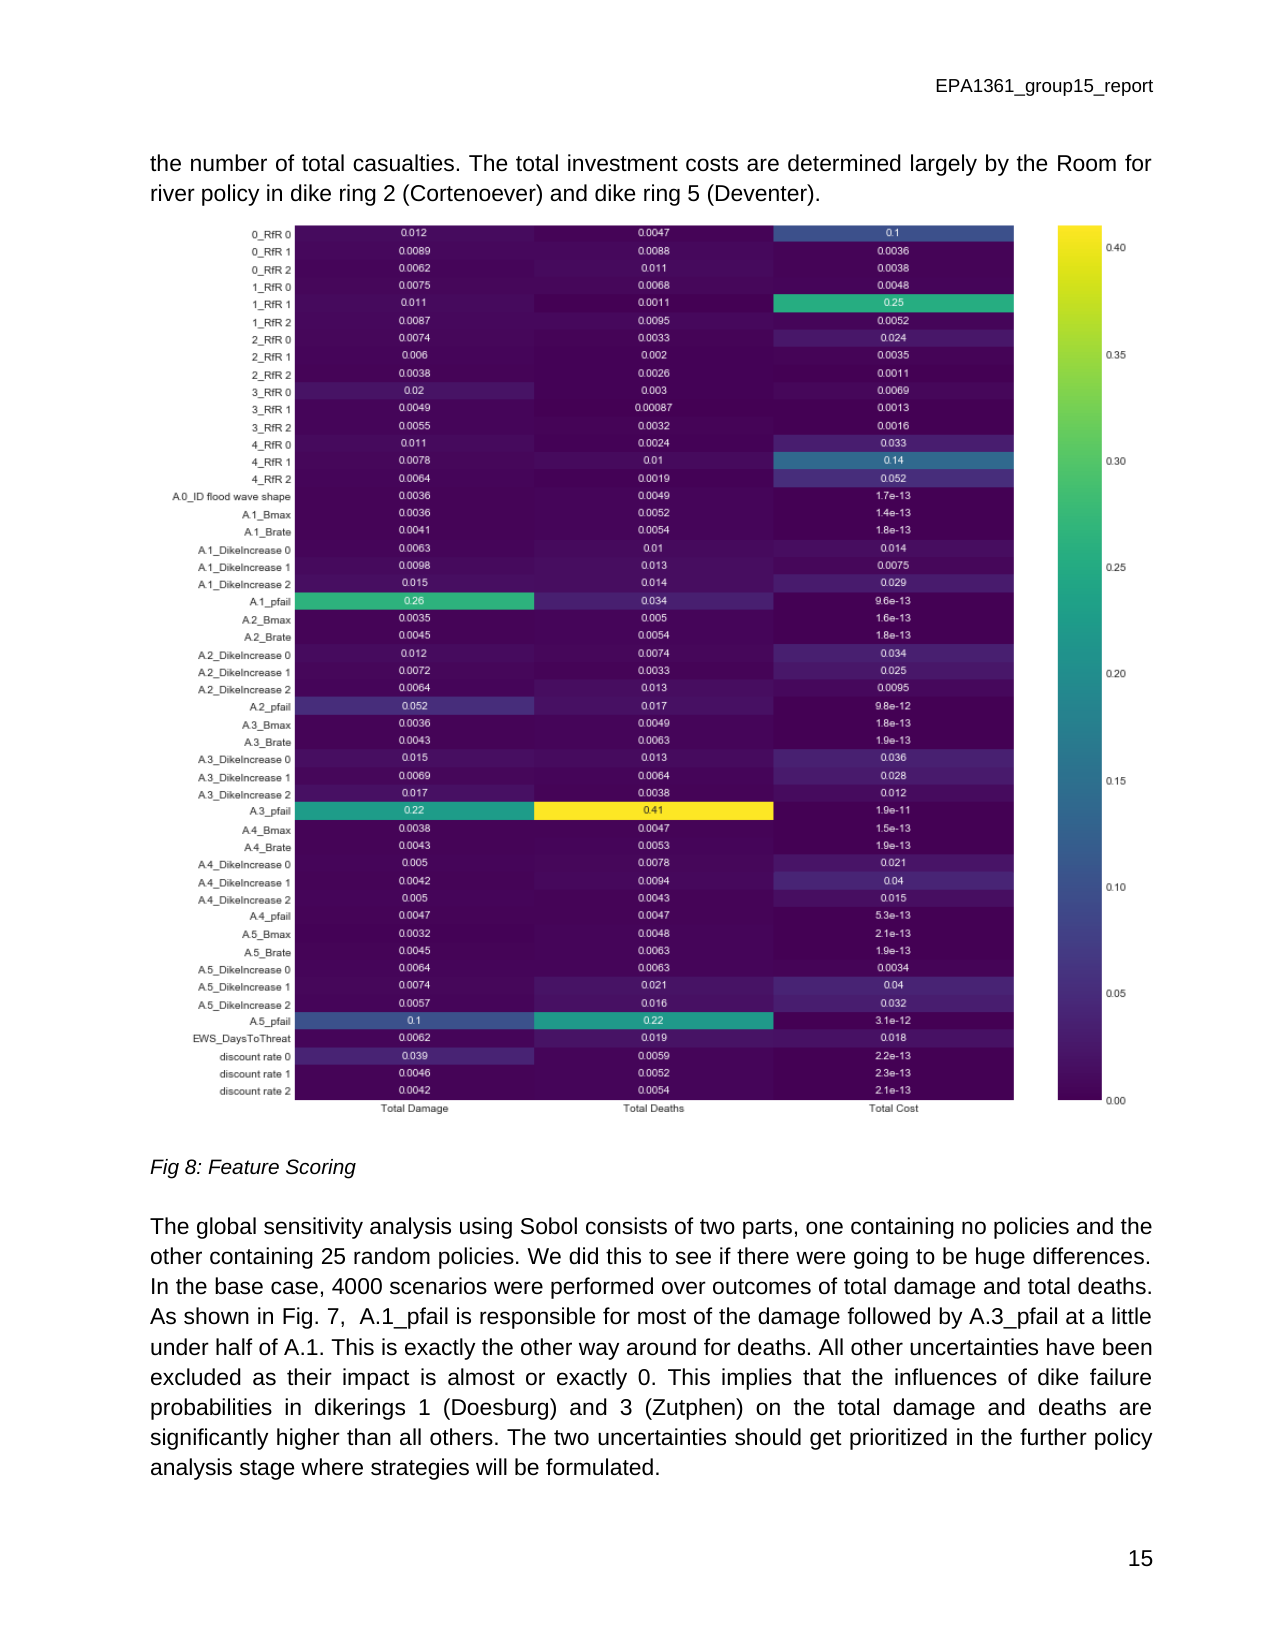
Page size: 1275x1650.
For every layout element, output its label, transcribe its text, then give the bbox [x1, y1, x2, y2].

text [150, 150, 1153, 207]
text The global sensitivity analysis using Sobol consists of two parts, one containing no policies and the other containing 25 random policies. We did this to see if there were going to be huge differences. In the base case, 4000 scenarios were performed over outcomes of total damage and total deaths. As shown in Fig. 7, A.1_pfail is responsible for most of the damage followed by A.3_pfail at a little under half of A.1. This is exactly the other way around for deaths. All other uncertainties have been excluded as their impact is almost or exactly 0. This implies that the influences of dike failure probabilities in dikerings 1 (Doesburg) and 3 (Zutphen) on the total damage and deaths are significantly higher than all others. The two uncertainties should get prioritized in the further policy analysis stage where strategies will be formulated. [150, 1213, 1153, 1481]
picture [150, 210, 1147, 1152]
text Fig 8: Feature Scoring [150, 1155, 1153, 1179]
